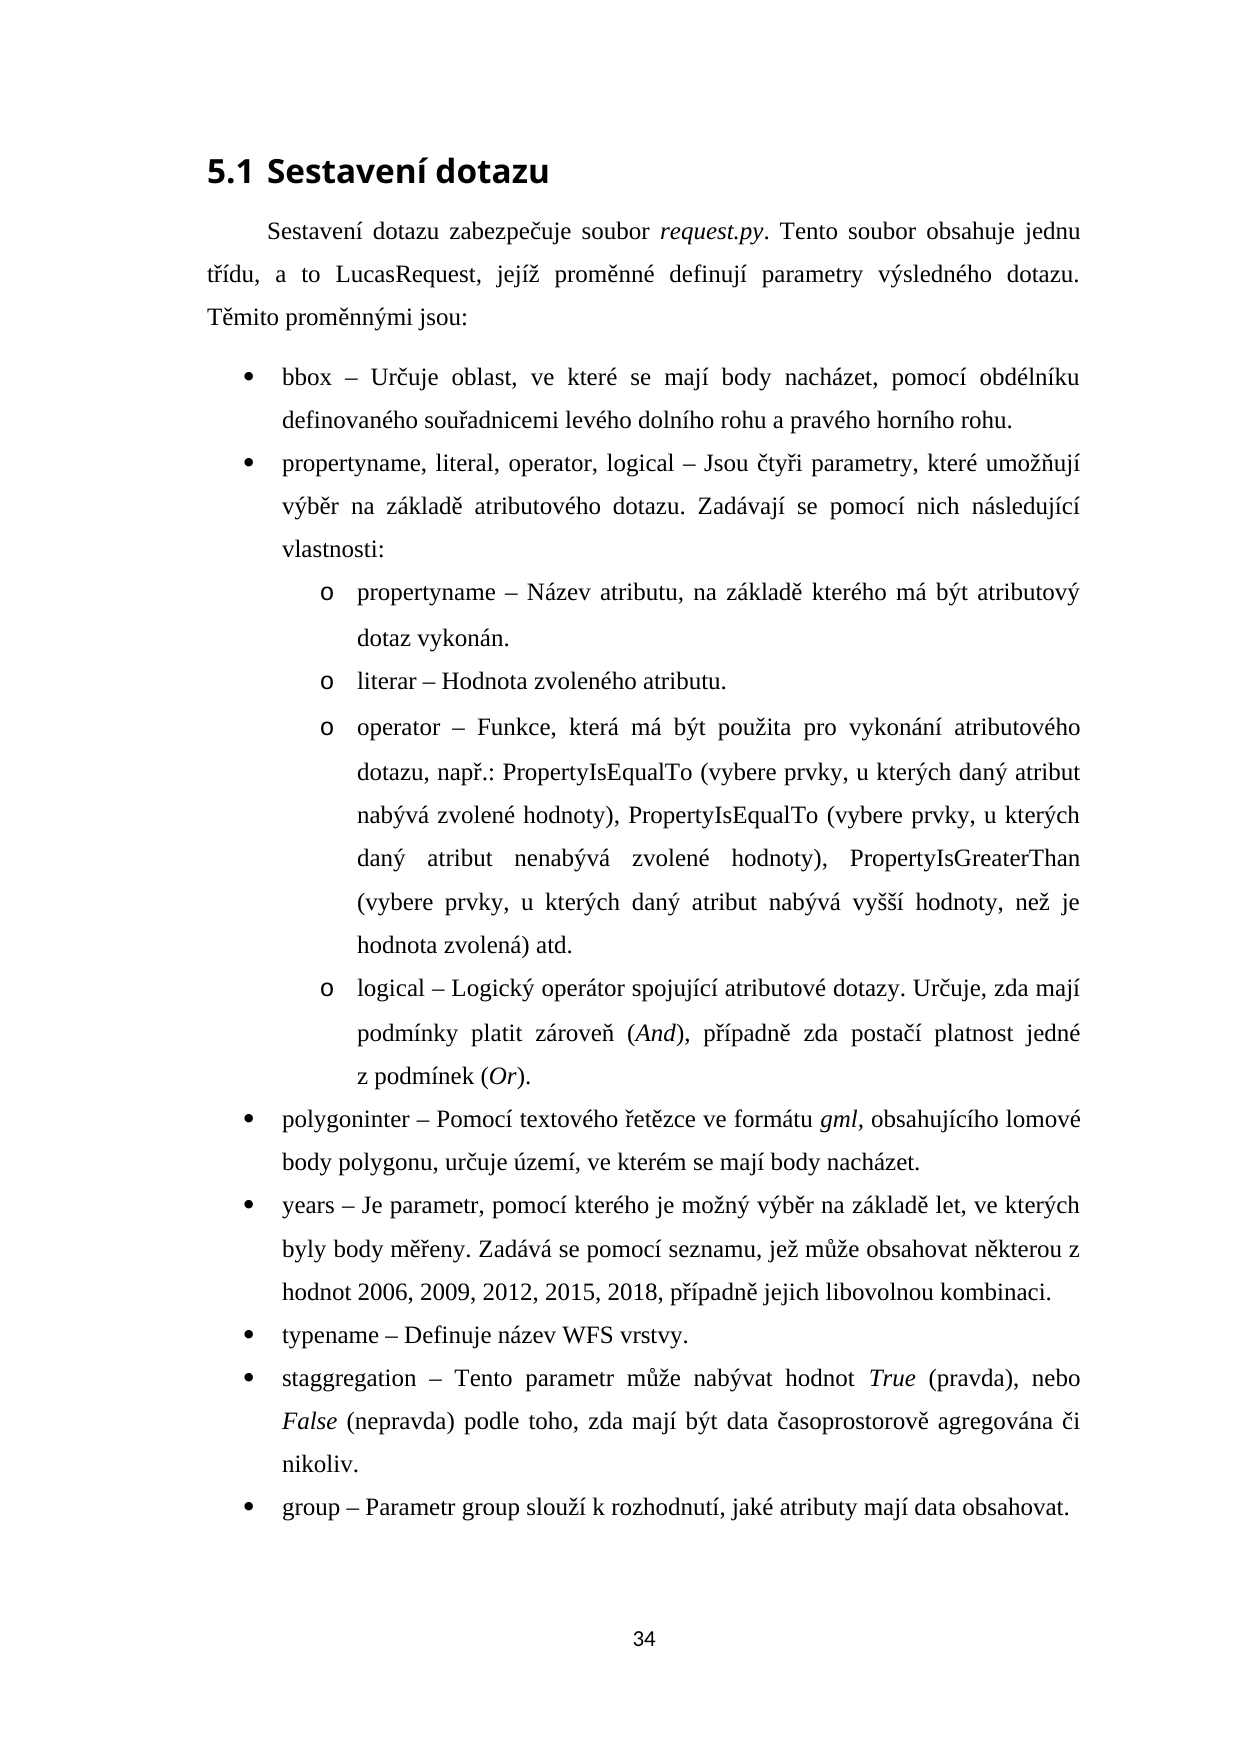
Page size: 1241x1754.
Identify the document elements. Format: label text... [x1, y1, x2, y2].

text Sestavení dotazu zabezpečuje soubor request.py. Tento soubor obsahuje jednu třídu, a to LucasRequest, jejíž proměnné definují parametry výsledného dotazu. Těmito proměnnými jsou: [207, 216, 1081, 331]
list propertyname, literal, operator, logical – Jsou čtyři parametry, které umožňují výběr na základě atributového dotazu. Zadávají se pomocí nich následující vlastnosti: [244, 448, 1081, 563]
subtitle Sestavení dotazu [207, 148, 1081, 193]
list years – Je parametr, pomocí kterého je možný výběr na základě let, ve kterých byly body měřeny. Zadává se pomocí seznamu, jež může obsahovat některou z hodnot 2006, 2009, 2012, 2015, 2018, případně jejich libovolnou kombinaci. [244, 1191, 1081, 1306]
list logical – Logický operátor spojující atributové dotazy. Určuje, zda mají podmínky platit zároveň (And), případně zda postačí platnost jedné z podmínek (Or). [319, 973, 1081, 1090]
list staggregation – Tento parametr může nabývat hodnot True (pravda), nebo False (nepravda) podle toho, zda mají být data časoprostorově agregována či nikoliv. [244, 1363, 1081, 1478]
list propertyname – Název atributu, na základě kterého má být atributový dotaz vykonán. [319, 577, 1081, 651]
list bbox – Určuje oblast, ve které se mají body nacházet, pomocí obdélníku definovaného souřadnicemi levého dolního rohu a pravého horního rohu. [244, 362, 1081, 434]
list operator – Funkce, která má být použita pro vykonání atributového dotazu, např.: PropertyIsEqualTo (vybere prvky, u kterých daný atribut nabývá zvolené hodnoty), PropertyIsEqualTo (vybere prvky, u kterých daný atribut nenabývá zvolené hodnoty), PropertyIsGreaterThan (vybere prvky, u kterých daný atribut nabývá vyšší hodnoty, než je hodnota zvolená) atd. [319, 712, 1081, 958]
list typename – Definuje název WFS vrstvy. [244, 1320, 1081, 1349]
list literar – Hodnota zvoleného atributu. [319, 666, 1081, 697]
list group – Parametr group slouží k rozhodnutí, jaké atributy mají data obsahovat. [244, 1492, 1081, 1521]
list polygoninter – Pomocí textového řetězce ve formátu gml, obsahujícího lomové body polygonu, určuje území, ve kterém se mají body nacházet. [244, 1104, 1081, 1176]
